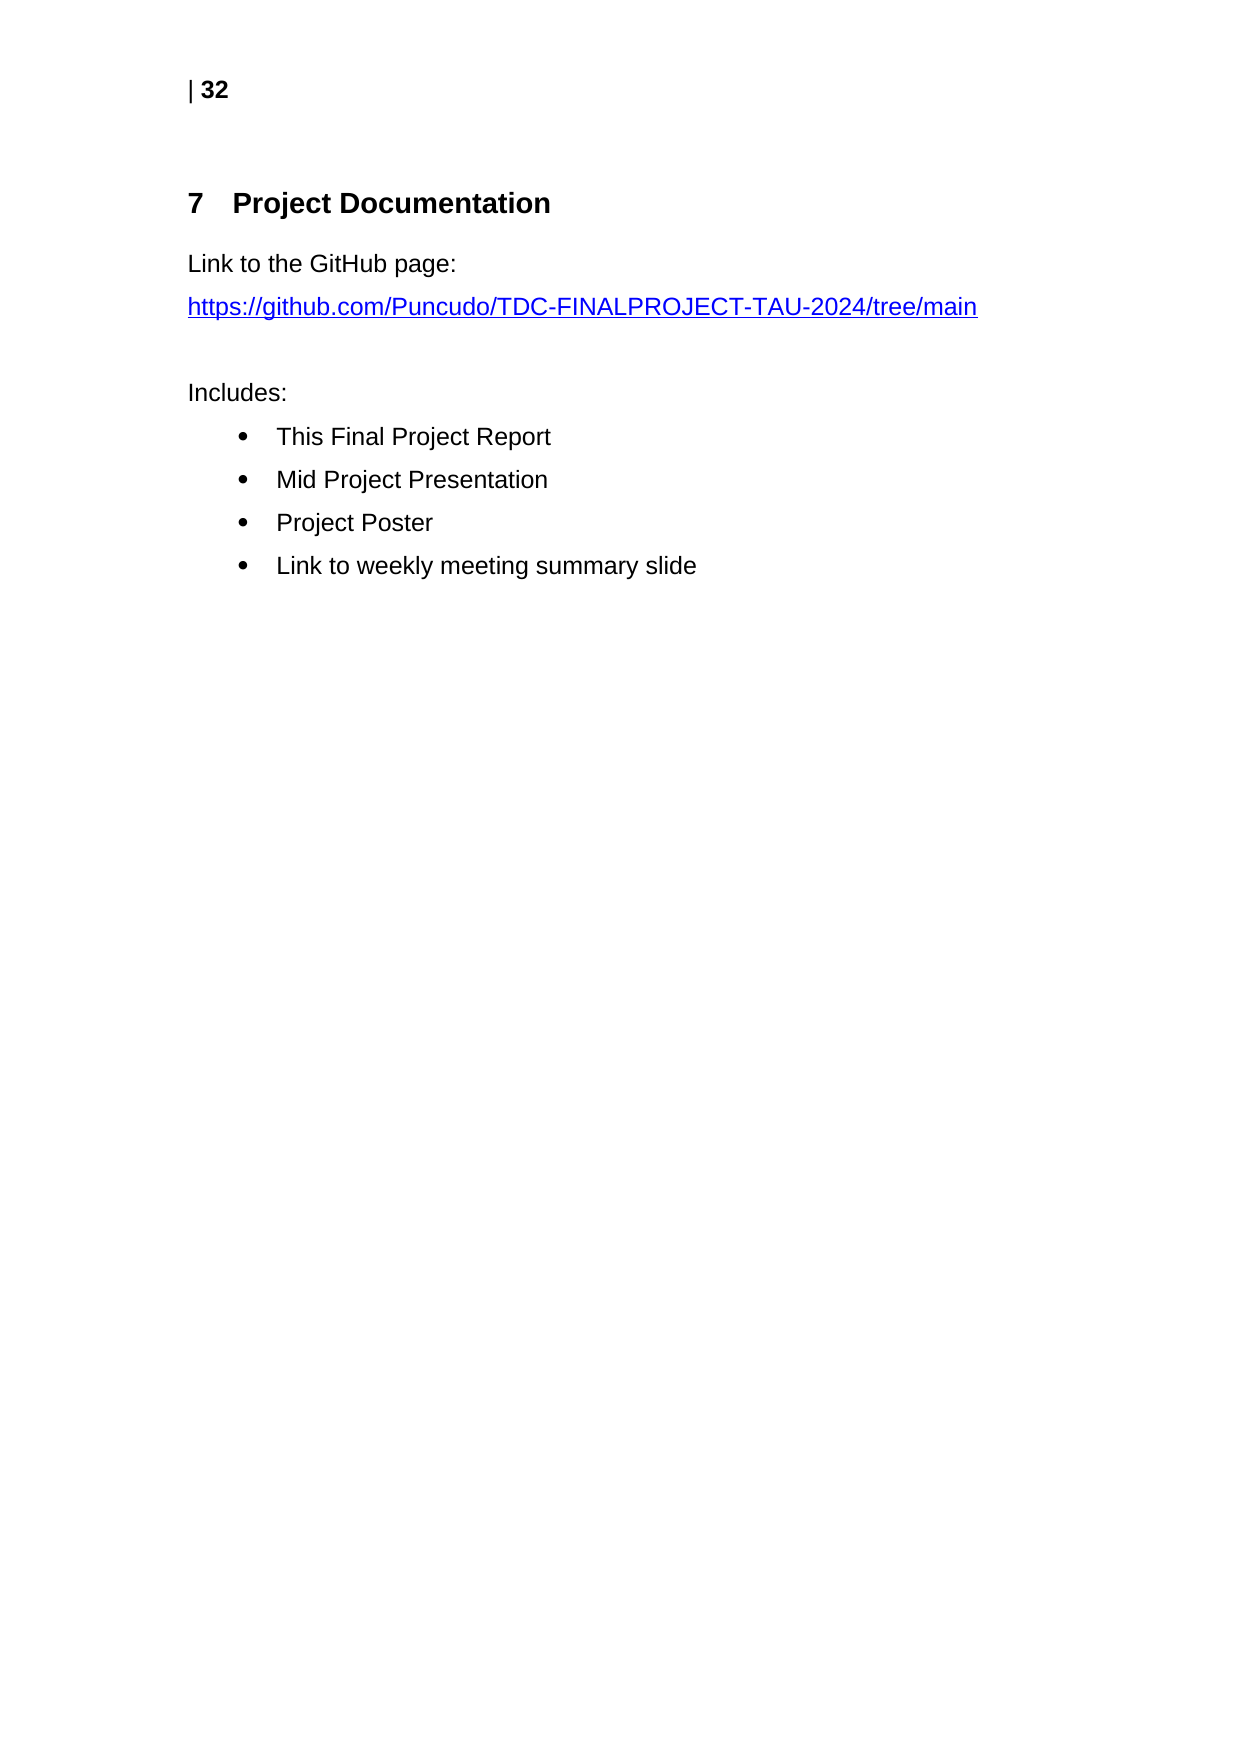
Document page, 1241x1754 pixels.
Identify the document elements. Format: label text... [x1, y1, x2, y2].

text Includes: [187, 378, 1053, 407]
list This Final Project Report [239, 421, 1053, 450]
subtitle Project Documentation [187, 186, 1053, 220]
list Mid Project Presentation [239, 465, 1053, 493]
list Project Poster [239, 508, 1053, 537]
list Link to weekly meeting summary slide [239, 551, 1053, 580]
text https://github.com/Puncudo/TDC-FINALPROJECT-TAU-2024/tree/main [187, 292, 1053, 321]
text Link to the GitHub page: [187, 249, 1053, 278]
